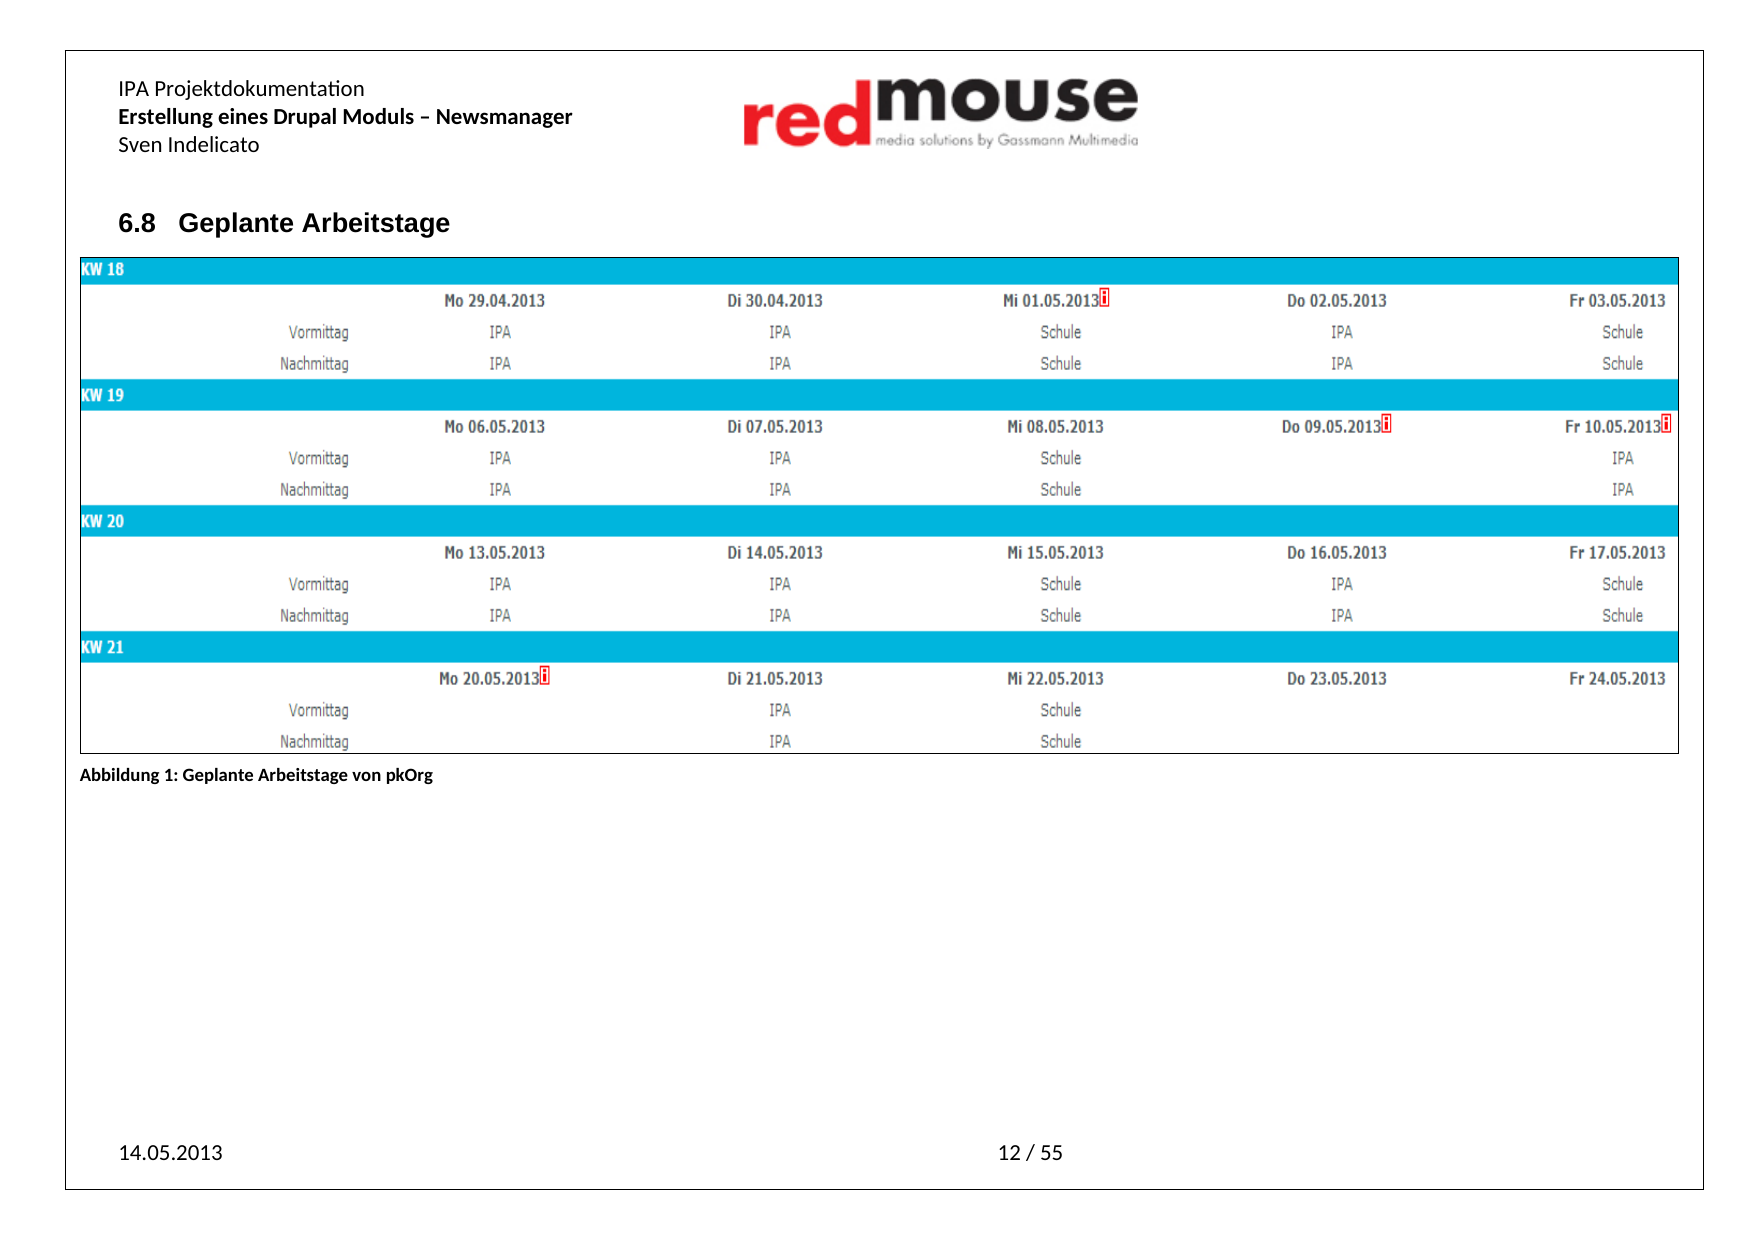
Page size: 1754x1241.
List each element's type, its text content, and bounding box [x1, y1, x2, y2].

picture [743, 78, 1138, 149]
subtitle Geplante Arbeitstage [118, 207, 1606, 238]
picture [81, 258, 1678, 753]
